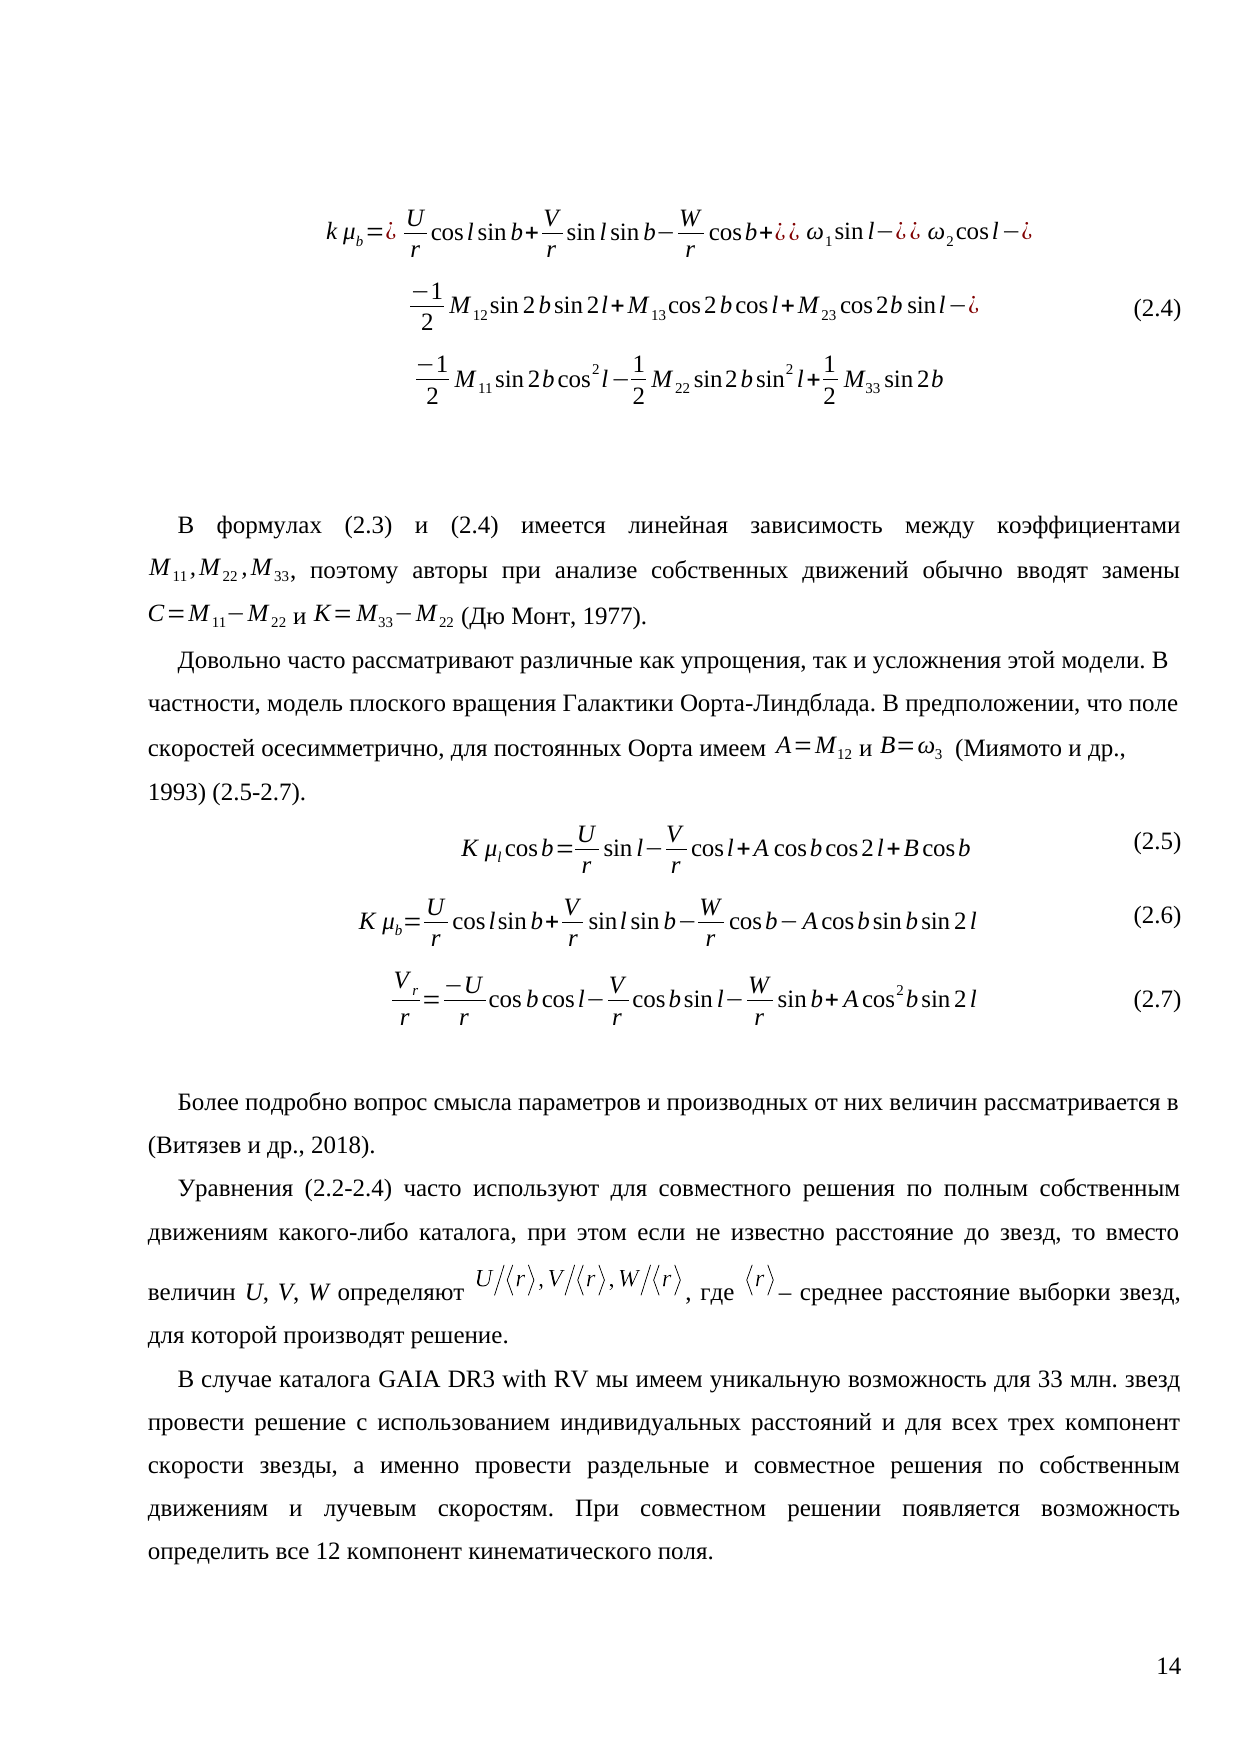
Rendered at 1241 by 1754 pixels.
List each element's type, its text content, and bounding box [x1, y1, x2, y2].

text (2.5) [148, 820, 1181, 879]
text (2.6) [148, 894, 1181, 953]
text (2.4) [148, 278, 1181, 337]
text В случае каталога GAIA DR3 with RV мы имеем уникальную возможность для 33 млн. звезд провести решение с использованием индивидуальных расстояний и для всех трех компонент скорости звезды, а именно провести раздельные и совместное решения по собственным движениям и лучевым скоростям. При совместном решении появляется возможность определить все 12 компонент кинематического поля. [148, 1364, 1181, 1565]
text Довольно часто рассматривают различные как упрощения, так и усложнения этой модели. В частности, модель плоского вращения Галактики Оорта-Линдблада. В предположении, что поле скоростей осесимметрично, для постоянных Оорта имеем и (Миямото и др., 1993) (2.5-2.7). [148, 645, 1181, 806]
text В формулах (2.3) и (2.4) имеется линейная зависимость между коэффициентами , поэтому авторы при анализе собственных движений обычно вводят замены и (Дю Монт, 1977). [148, 511, 1181, 631]
text (2.7) [148, 967, 1181, 1030]
text Более подробно вопрос смысла параметров и производных от них величин рассматривается в (Витязев и др., 2018). [148, 1087, 1181, 1159]
text Уравнения (2.2-2.4) часто используют для совместного решения по полным собственным движениям какого-либо каталога, при этом если не известно расстояние до звезд, то вместо величин U, V, W определяют , где – среднее расстояние выборки звезд, для которой производят решение. [148, 1173, 1181, 1349]
